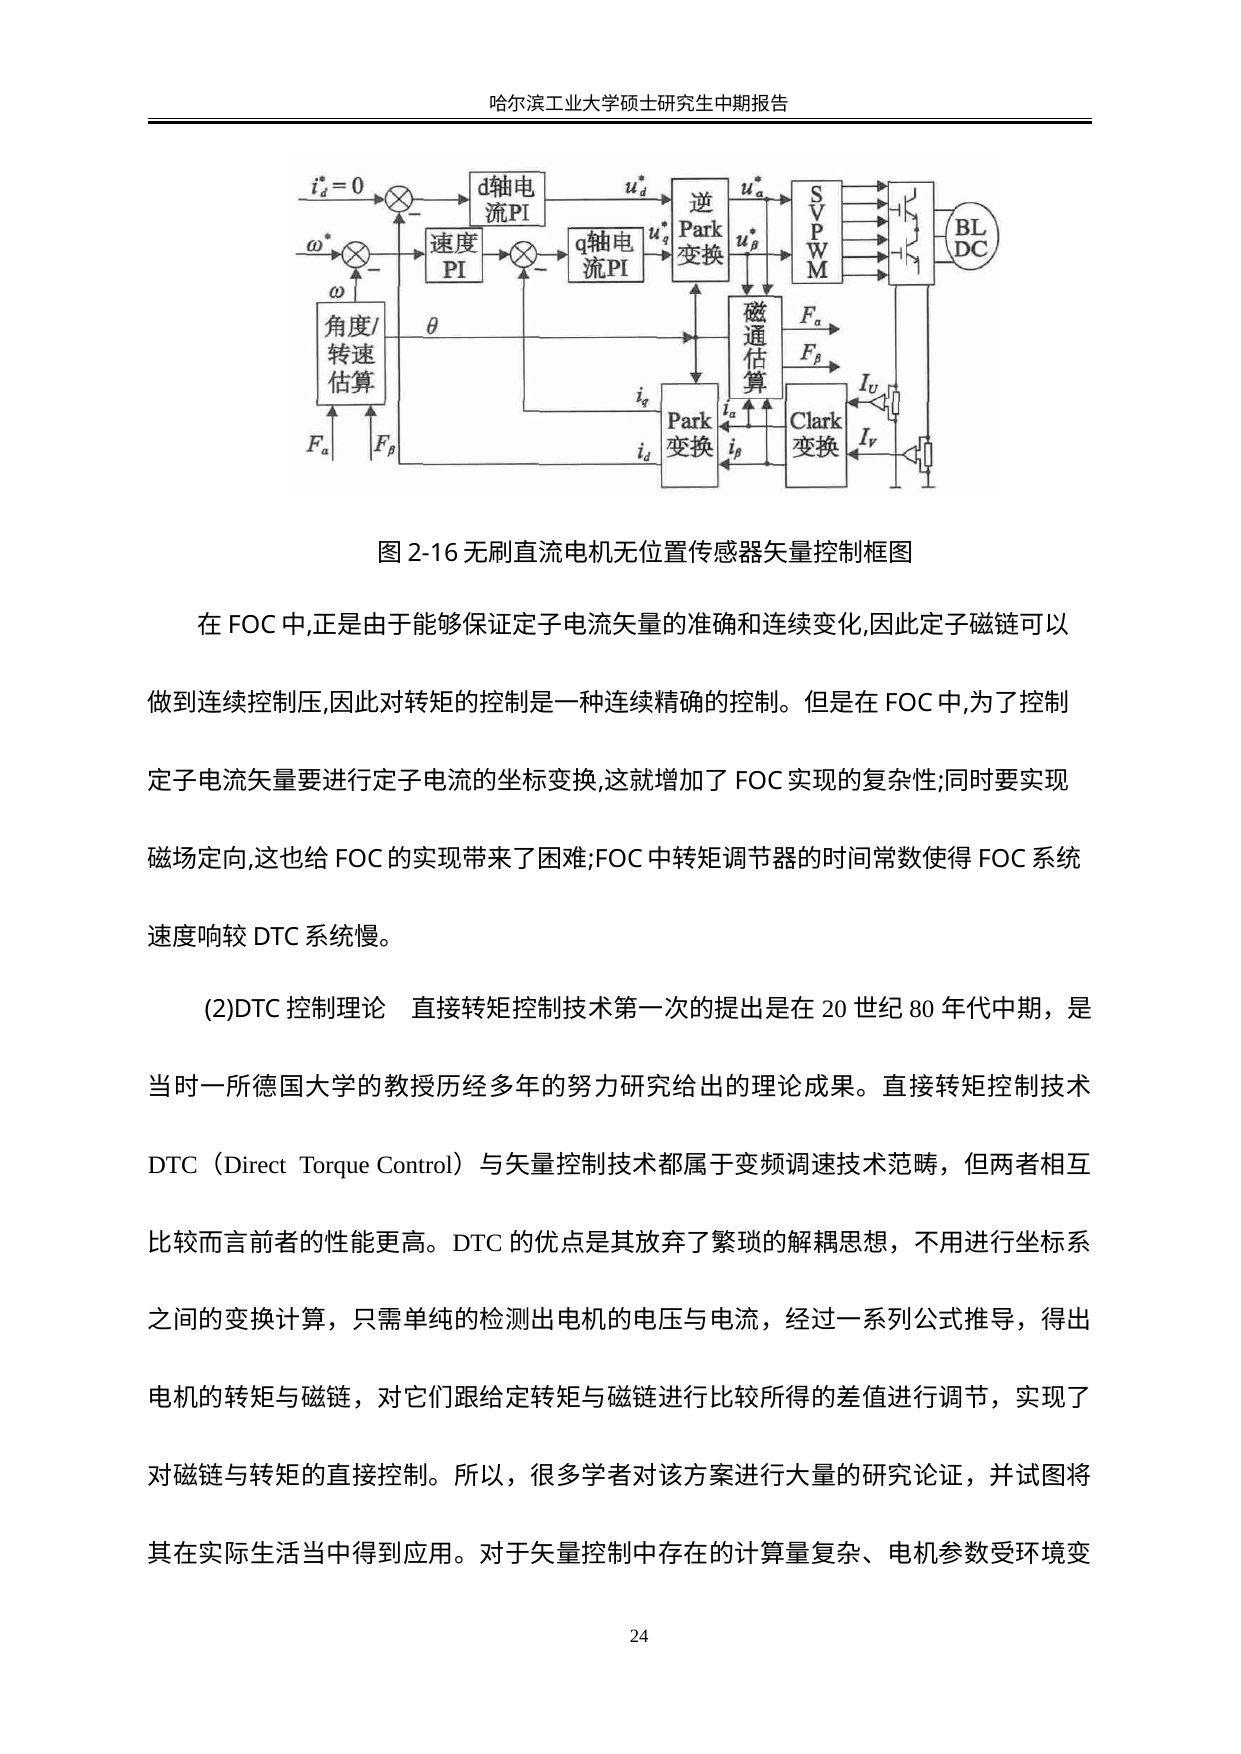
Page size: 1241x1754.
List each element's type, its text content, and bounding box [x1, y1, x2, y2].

picture [288, 154, 1002, 496]
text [148, 974, 1092, 1584]
text 图2-16无刷直流电机无位置传感器矢量控制框图 [148, 518, 1092, 583]
text 在FOC中,正是由于能够保证定子电流矢量的准确和连续变化,因此定子磁链可以做到连续控制压,因此对转矩的控制是一种连续精确的控制。但是在FOC中,为了控制定子电流矢量要进行定子电流的坐标变换,这就增加了FOC实现的复杂性;同时要实现磁场定向,这也给FOC的实现带来了困难;FOC中转矩调节器的时间常数使得FOC系统速度响较DTC系统慢。 [148, 590, 1092, 967]
